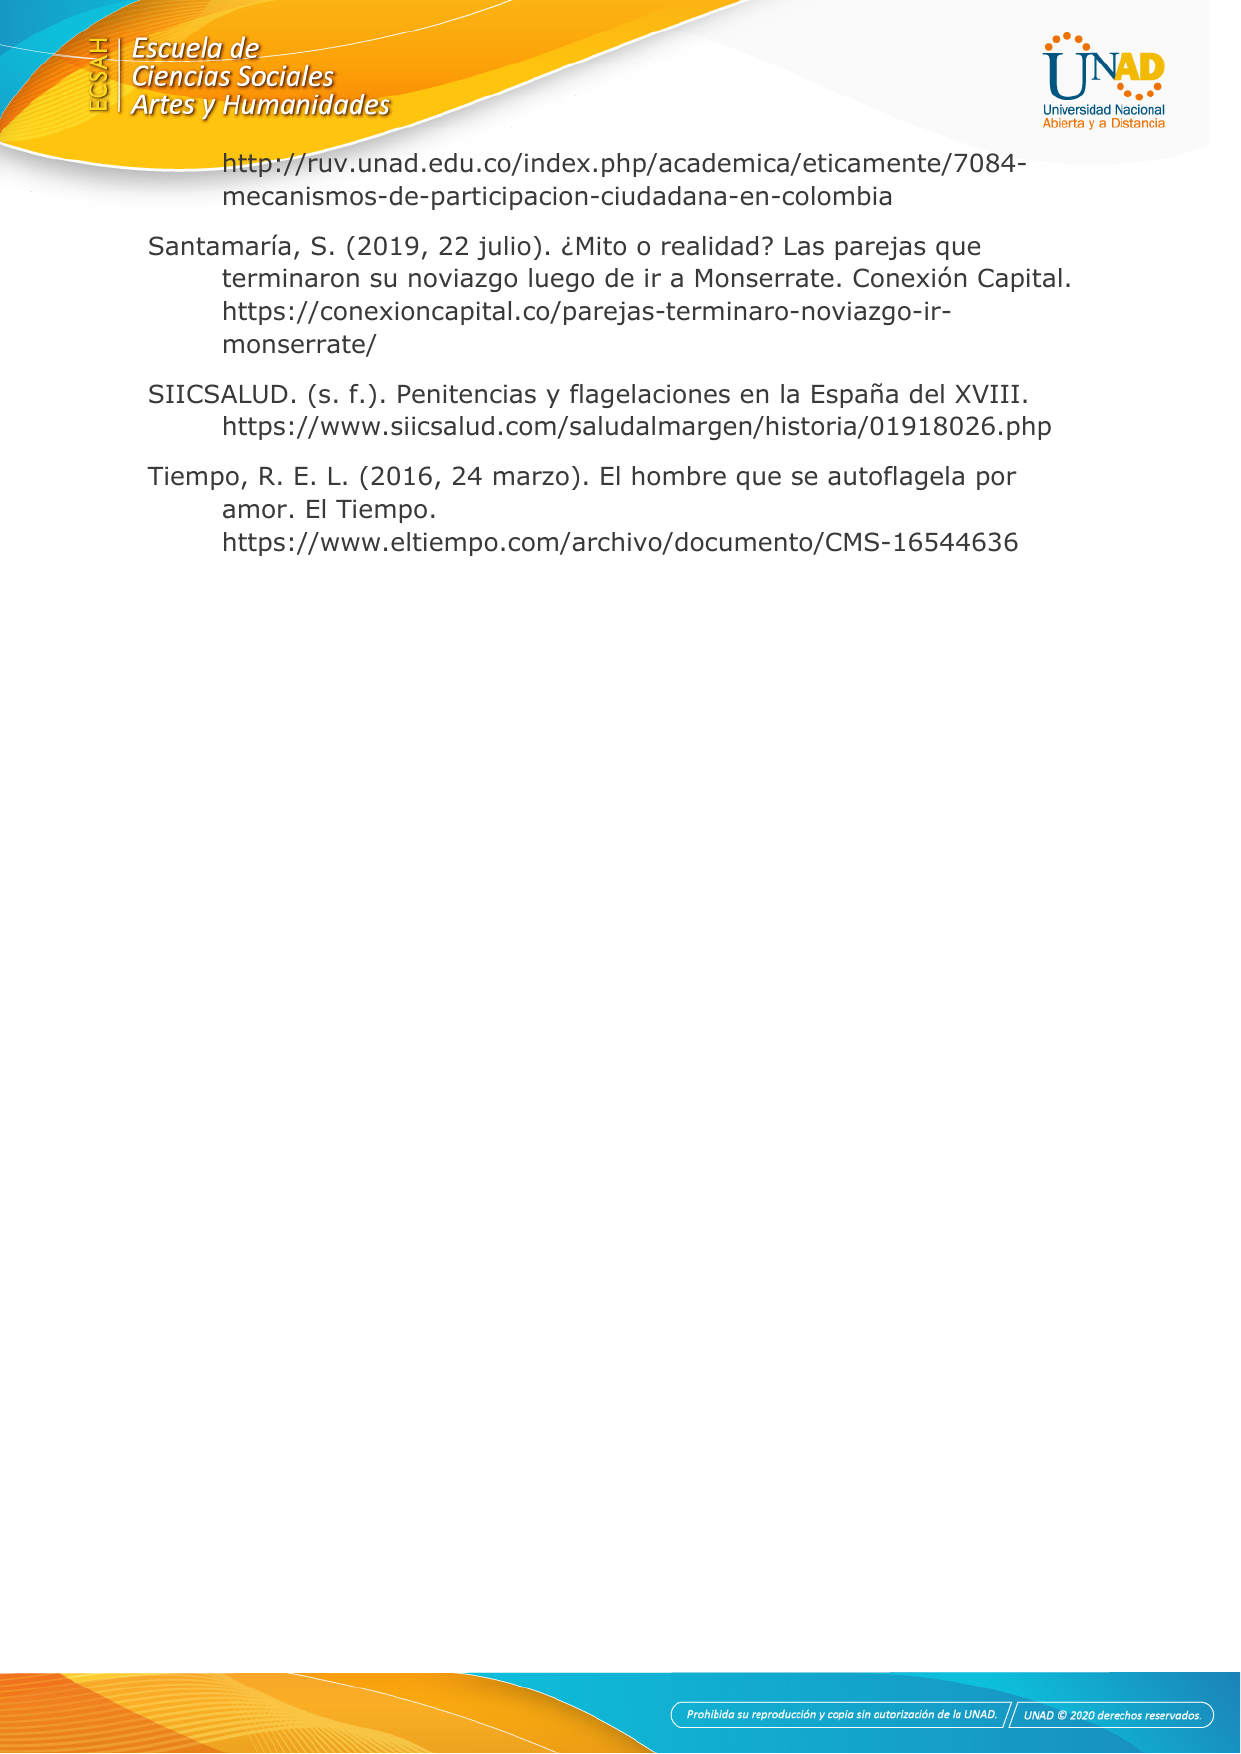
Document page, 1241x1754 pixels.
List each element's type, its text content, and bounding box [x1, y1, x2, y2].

picture [0, 0, 1210, 223]
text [148, 148, 1092, 211]
text Tiempo, R. E. L. (2016, 24 marzo). El hombre que se autoflagela por amor. El Tiempo. https://www.eltiempo.com/archivo/documento/CMS-16544636 [148, 460, 1092, 556]
text Santamaría, S. (2019, 22 julio). ¿Mito o realidad? Las parejas que terminaron su noviazgo luego de ir a Monserrate. Conexión Capital. https://conexioncapital.co/parejas-terminaro-noviazgo-ir-monserrate/ [148, 230, 1092, 359]
text SIICSALUD. (s. f.). Penitencias y flagelaciones en la España del XVIII. https://www.siicsalud.com/saludalmargen/historia/01918026.php [148, 378, 1092, 441]
picture [0, 1623, 1241, 1753]
